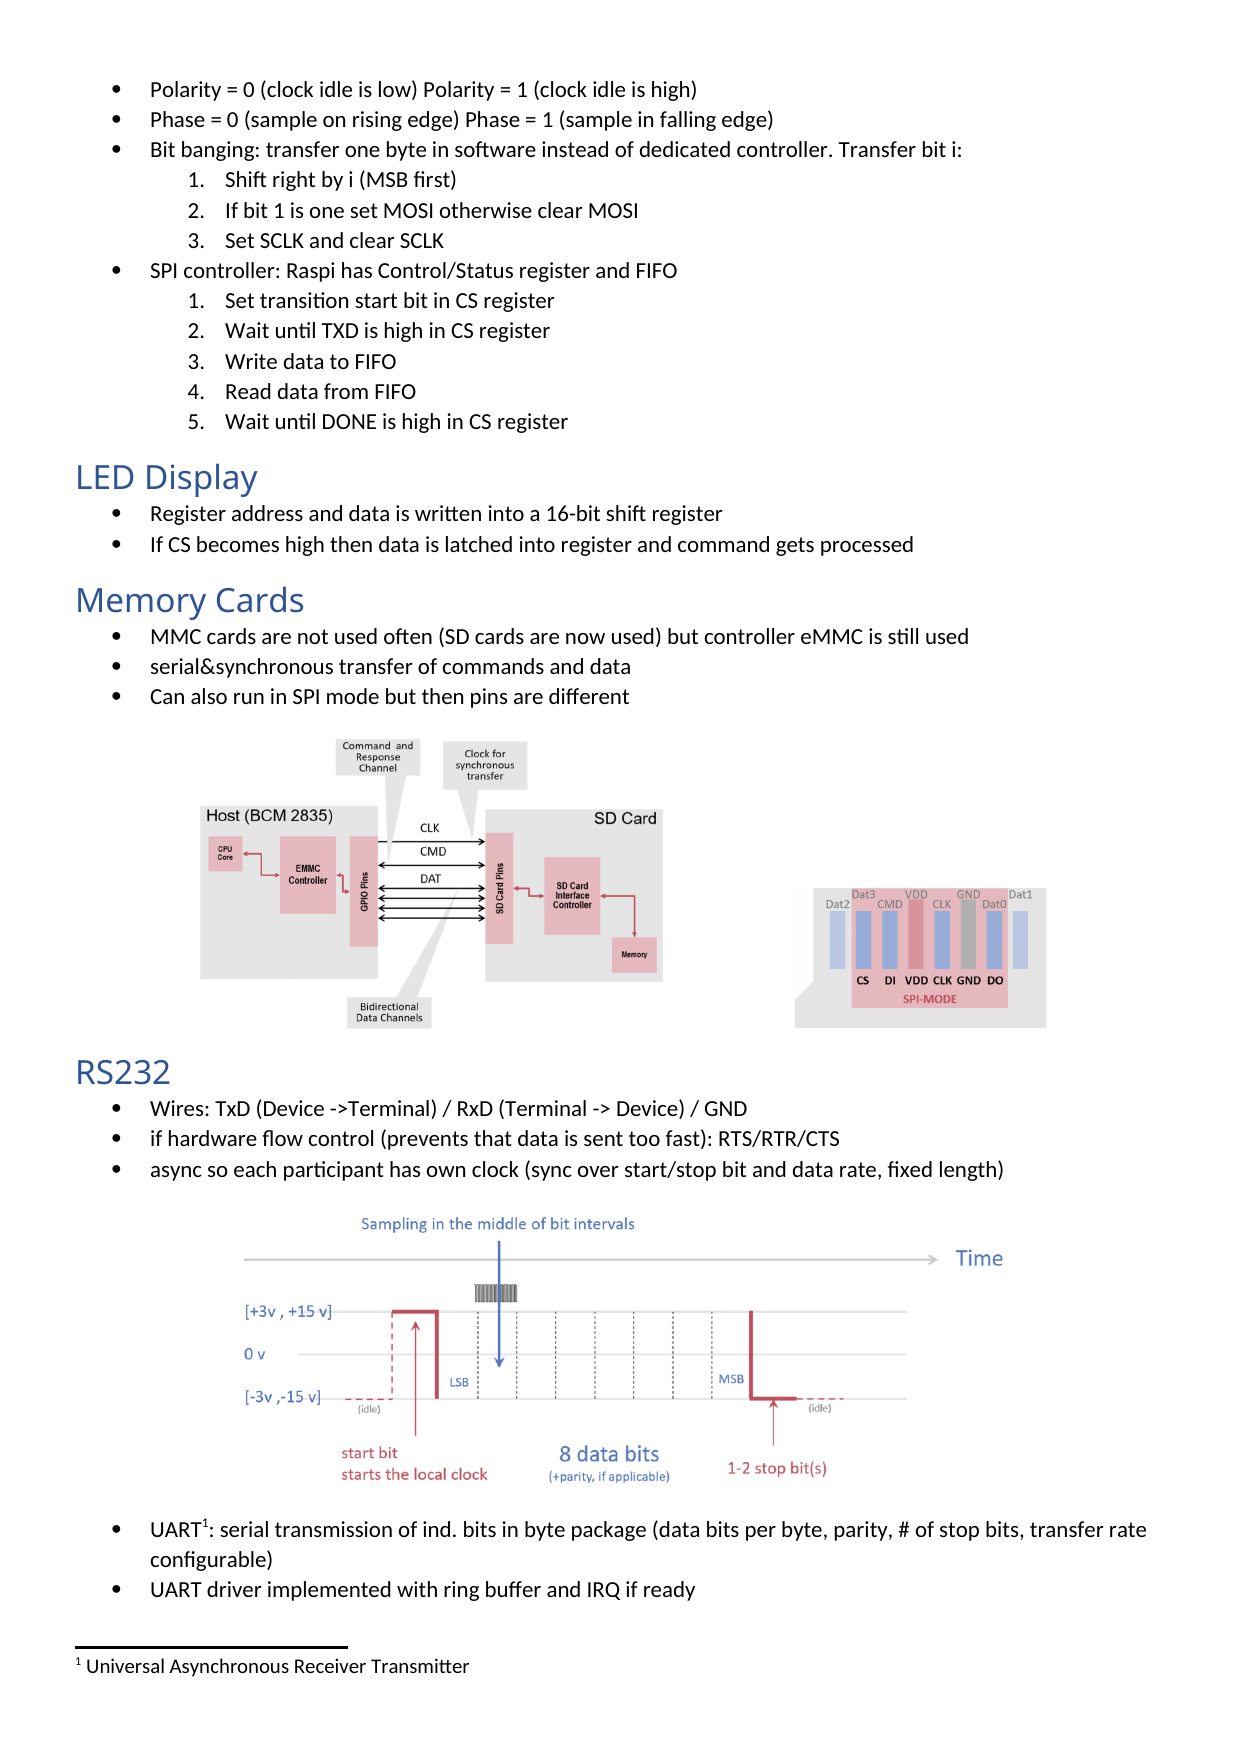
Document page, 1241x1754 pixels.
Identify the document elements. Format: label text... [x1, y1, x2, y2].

picture [233, 1201, 1008, 1496]
list if hardware flow control (prevents that data is sent too fast): RTS/RTR/CTS [112, 1124, 1165, 1153]
subtitle Memory Cards [75, 577, 1165, 622]
subtitle LED Display [75, 454, 1165, 499]
list Phase = 0 (sample on rising edge) Phase = 1 (sample in falling edge) [112, 105, 1165, 133]
list If bit 1 is one set MOSI otherwise clear MOSI [187, 196, 1165, 224]
list serial&synchronous transfer of commands and data [112, 652, 1165, 680]
list Can also run in SPI mode but then pins are different [112, 682, 1165, 711]
list Shift right by i (MSB first) [187, 166, 1165, 194]
list MMC cards are not used often (SD cards are now used) but controller eMMC is still used [112, 622, 1165, 650]
picture [192, 729, 670, 1031]
list Set transition start bit in CS register [187, 286, 1165, 314]
list Register address and data is written into a 16-bit shift register [112, 499, 1165, 528]
list Wait until TXD is high in CS register [187, 317, 1165, 345]
list SPI controller: Raspi has Control/Status register and FIFO [112, 256, 1165, 284]
subtitle RS232 [75, 1049, 1165, 1094]
list UART: serial transmission of ind. bits in byte package (data bits per byte, parity, # of stop bits, transfer rate configurable) [112, 1515, 1165, 1573]
list Read data from FIFO [187, 377, 1165, 405]
list If CS becomes high then data is latched into register and command gets processed [112, 530, 1165, 558]
list Wait until DONE is high in CS register [187, 407, 1165, 435]
list UART driver implemented with ring buffer and IRQ if ready [112, 1575, 1165, 1603]
list Wires: TxD (Device ->Terminal) / RxD (Terminal -> Device) / GND [112, 1094, 1165, 1122]
list Write data to FIFO [187, 347, 1165, 375]
list Polarity = 0 (clock idle is low) Polarity = 1 (clock idle is high) [112, 75, 1165, 103]
picture [792, 885, 1049, 1031]
list Bit banging: transfer one byte in software instead of dedicated controller. Transfer bit i: [112, 135, 1165, 163]
list Set SCLK and clear SCLK [187, 226, 1165, 254]
list async so each participant has own clock (sync over start/stop bit and data rate, fixed length) [112, 1155, 1165, 1183]
